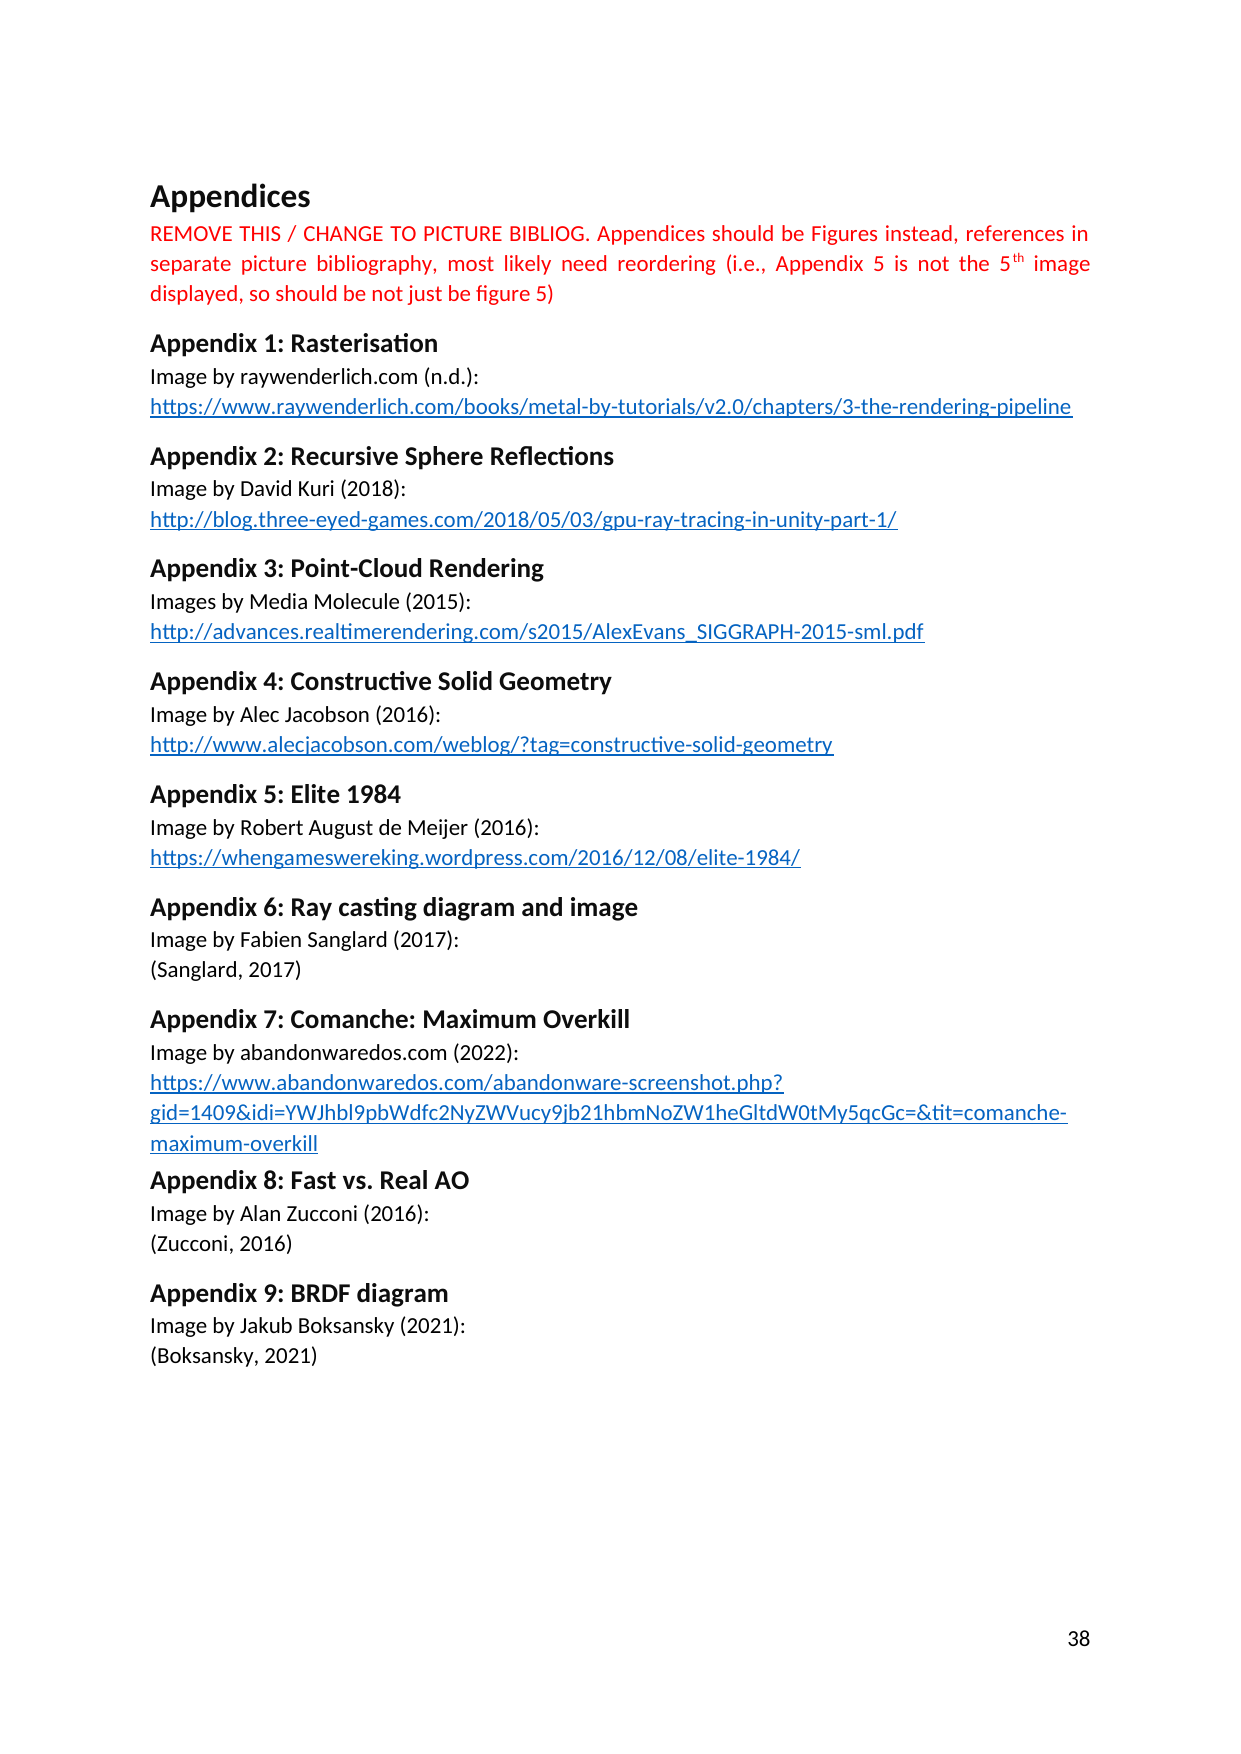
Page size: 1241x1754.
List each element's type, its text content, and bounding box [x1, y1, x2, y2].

text Image by Alec Jacobson (2016): [150, 700, 1090, 728]
subtitle Appendix 9: BRDF diagram [150, 1276, 1090, 1309]
subtitle Appendix 5: Elite 1984 [150, 777, 1090, 810]
text Image by raywenderlich.com (n.d.): [150, 362, 1090, 390]
text Image by David Kuri (2018): [150, 474, 1090, 503]
text https://whengameswereking.wordpress.com/2016/12/08/elite-1984/ [150, 843, 1090, 871]
text https://www.abandonwaredos.com/abandonware-screenshot.php?gid=1409&idi=YWJhbl9pbWdfc2NyZWVucy9jb21hbmNoZW1heGltdW0tMy5qcGc=&tit=comanche-maximum-overkill [150, 1068, 1090, 1157]
subtitle Appendix 4: Constructive Solid Geometry [150, 664, 1090, 697]
subtitle Appendices [150, 175, 1090, 216]
text Image by Alan Zucconi (2016): [150, 1199, 1090, 1227]
subtitle Appendix 2: Recursive Sphere Reflections [150, 439, 1090, 472]
text Image by Fabien Sanglard (2017): [150, 925, 1090, 953]
text https://www.raywenderlich.com/books/metal-by-tutorials/v2.0/chapters/3-the-rendering-pipeline [150, 392, 1090, 420]
text http://blog.three-eyed-games.com/2018/05/03/gpu-ray-tracing-in-unity-part-1/ [150, 505, 1090, 533]
subtitle Appendix 3: Point-Cloud Rendering [150, 552, 1090, 585]
subtitle Appendix 6: Ray casting diagram and image [150, 890, 1090, 923]
text Image by abandonwaredos.com (2022): [150, 1038, 1090, 1066]
text http://advances.realtimerendering.com/s2015/AlexEvans_SIGGRAPH-2015-sml.pdf [150, 617, 1090, 646]
text Images by Media Molecule (2015): [150, 587, 1090, 615]
subtitle Appendix 7: Comanche: Maximum Overkill [150, 1002, 1090, 1036]
text http://www.alecjacobson.com/weblog/?tag=constructive-solid-geometry [150, 730, 1090, 758]
subtitle Appendix 1: Rasterisation [150, 326, 1090, 359]
text REMOVE THIS / CHANGE TO PICTURE BIBLIOG. Appendices should be Figures instead, references in separate picture bibliography, most likely need reordering (i.e., Appendix 5 is not the 5th image displayed, so should be not just be figure 5) [150, 219, 1090, 307]
text Image by Jakub Boksansky (2021): [150, 1311, 1090, 1339]
subtitle Appendix 8: Fast vs. Real AO [150, 1163, 1090, 1196]
text Image by Robert August de Meijer (2016): [150, 813, 1090, 841]
